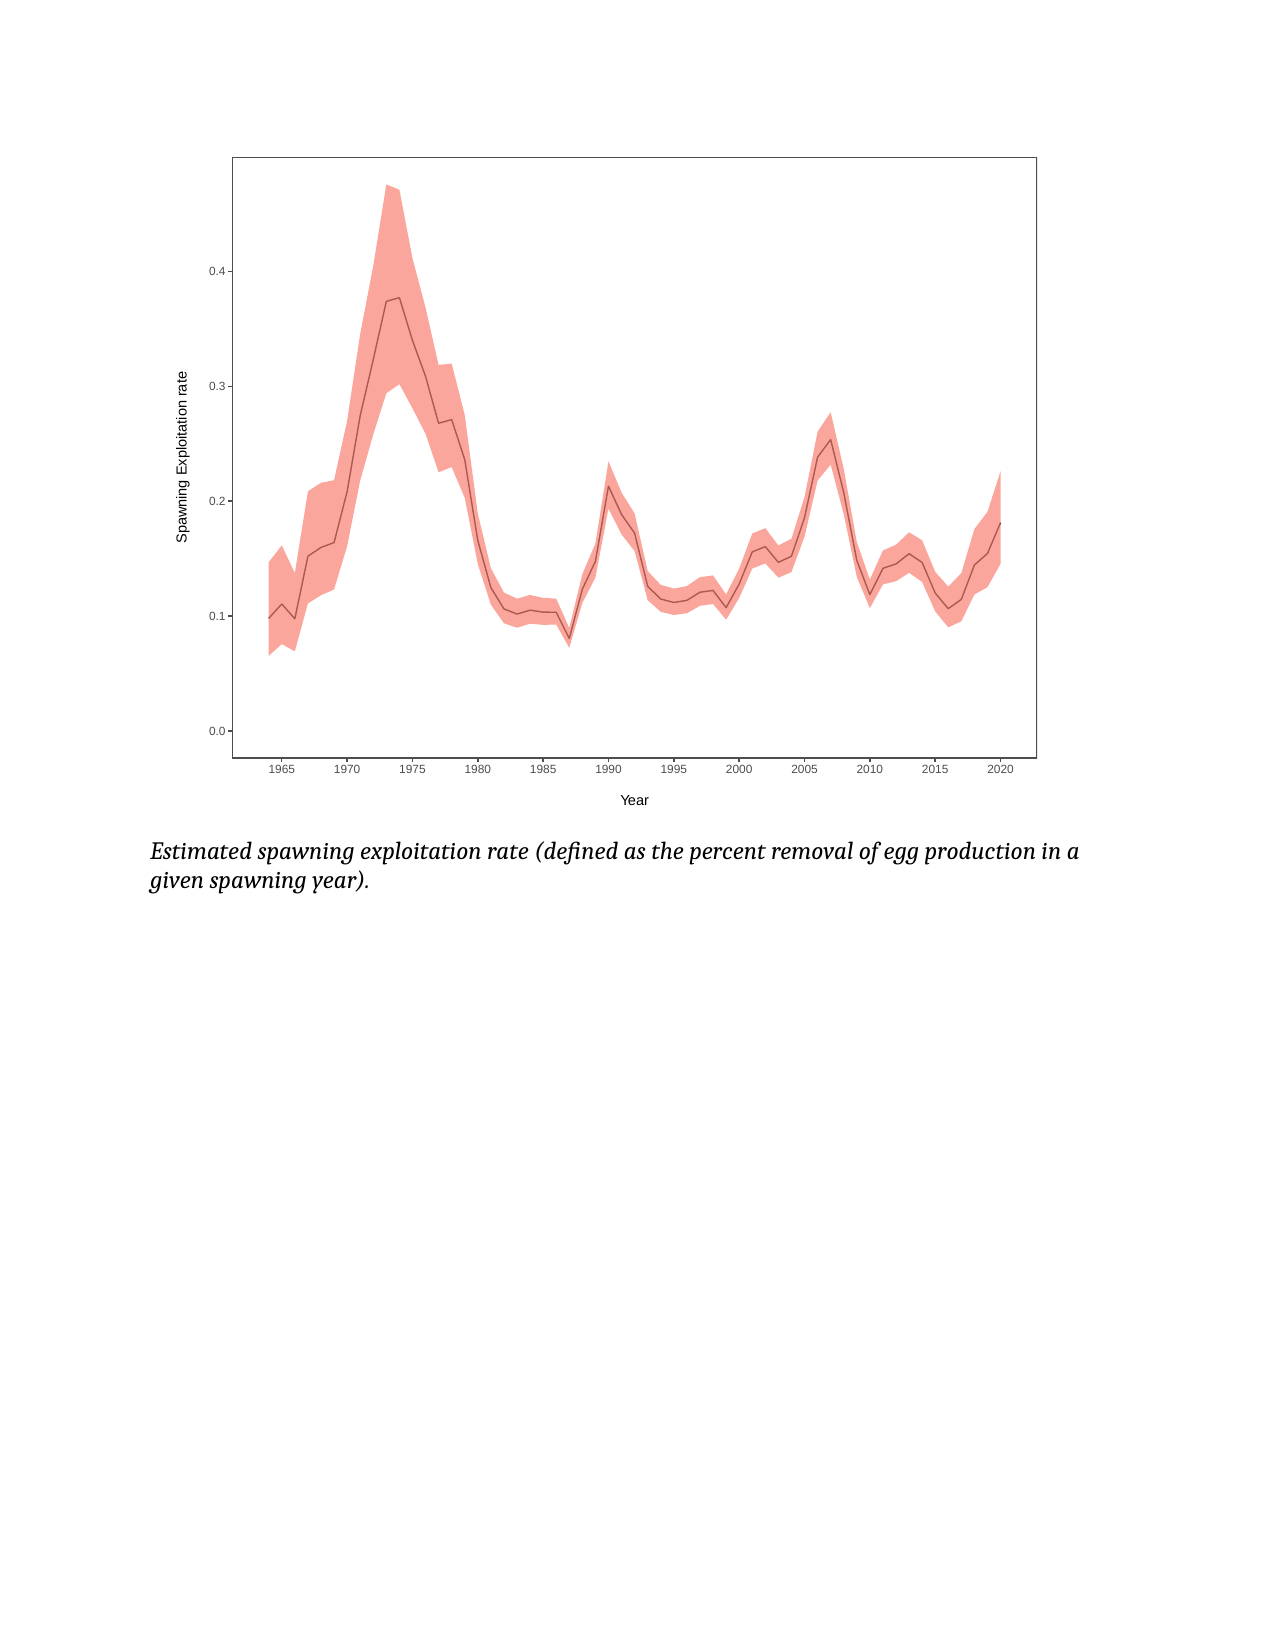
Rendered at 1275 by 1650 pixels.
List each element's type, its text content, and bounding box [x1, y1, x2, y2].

text Estimated spawning exploitation rate (defined as the percent removal of egg production in a given spawning year). [150, 837, 1125, 894]
